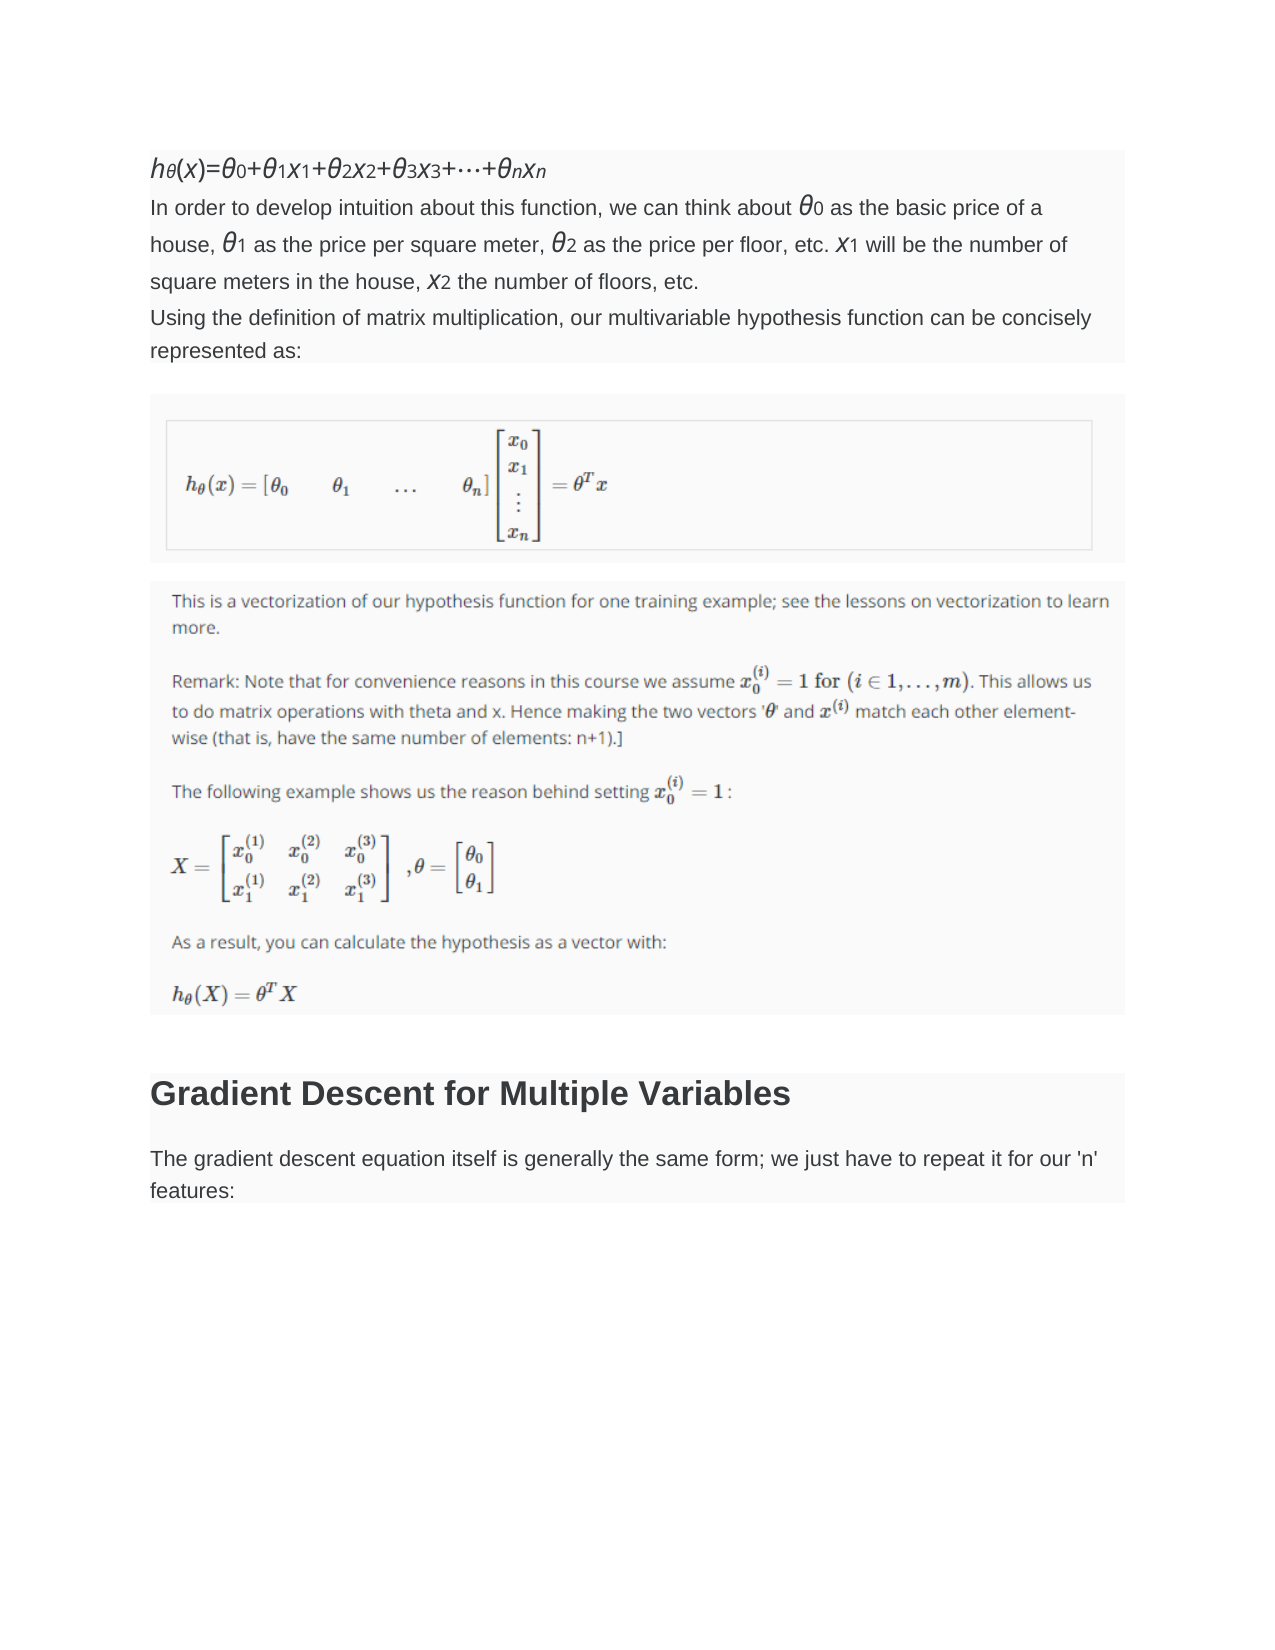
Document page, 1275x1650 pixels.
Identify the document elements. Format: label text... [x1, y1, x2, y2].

text hθ(x)=θ0+θ1x1+θ2x2+θ3x3+⋯+θnxn [150, 150, 1125, 187]
picture [150, 581, 1125, 1015]
text Using the definition of matrix multiplication, our multivariable hypothesis function can be concisely represented as: [150, 297, 1125, 363]
picture [150, 394, 1125, 563]
text In order to develop intuition about this function, we can think about θ0 as the basic price of a house, θ1 as the price per square meter, θ2 as the price per floor, etc. x1 will be the number of square meters in the house, x2 the number of floors, etc. [150, 187, 1125, 297]
text The gradient descent equation itself is generally the same form; we just have to repeat it for our 'n' features: [150, 1138, 1125, 1203]
subtitle Gradient Descent for Multiple Variables [150, 1073, 1125, 1113]
